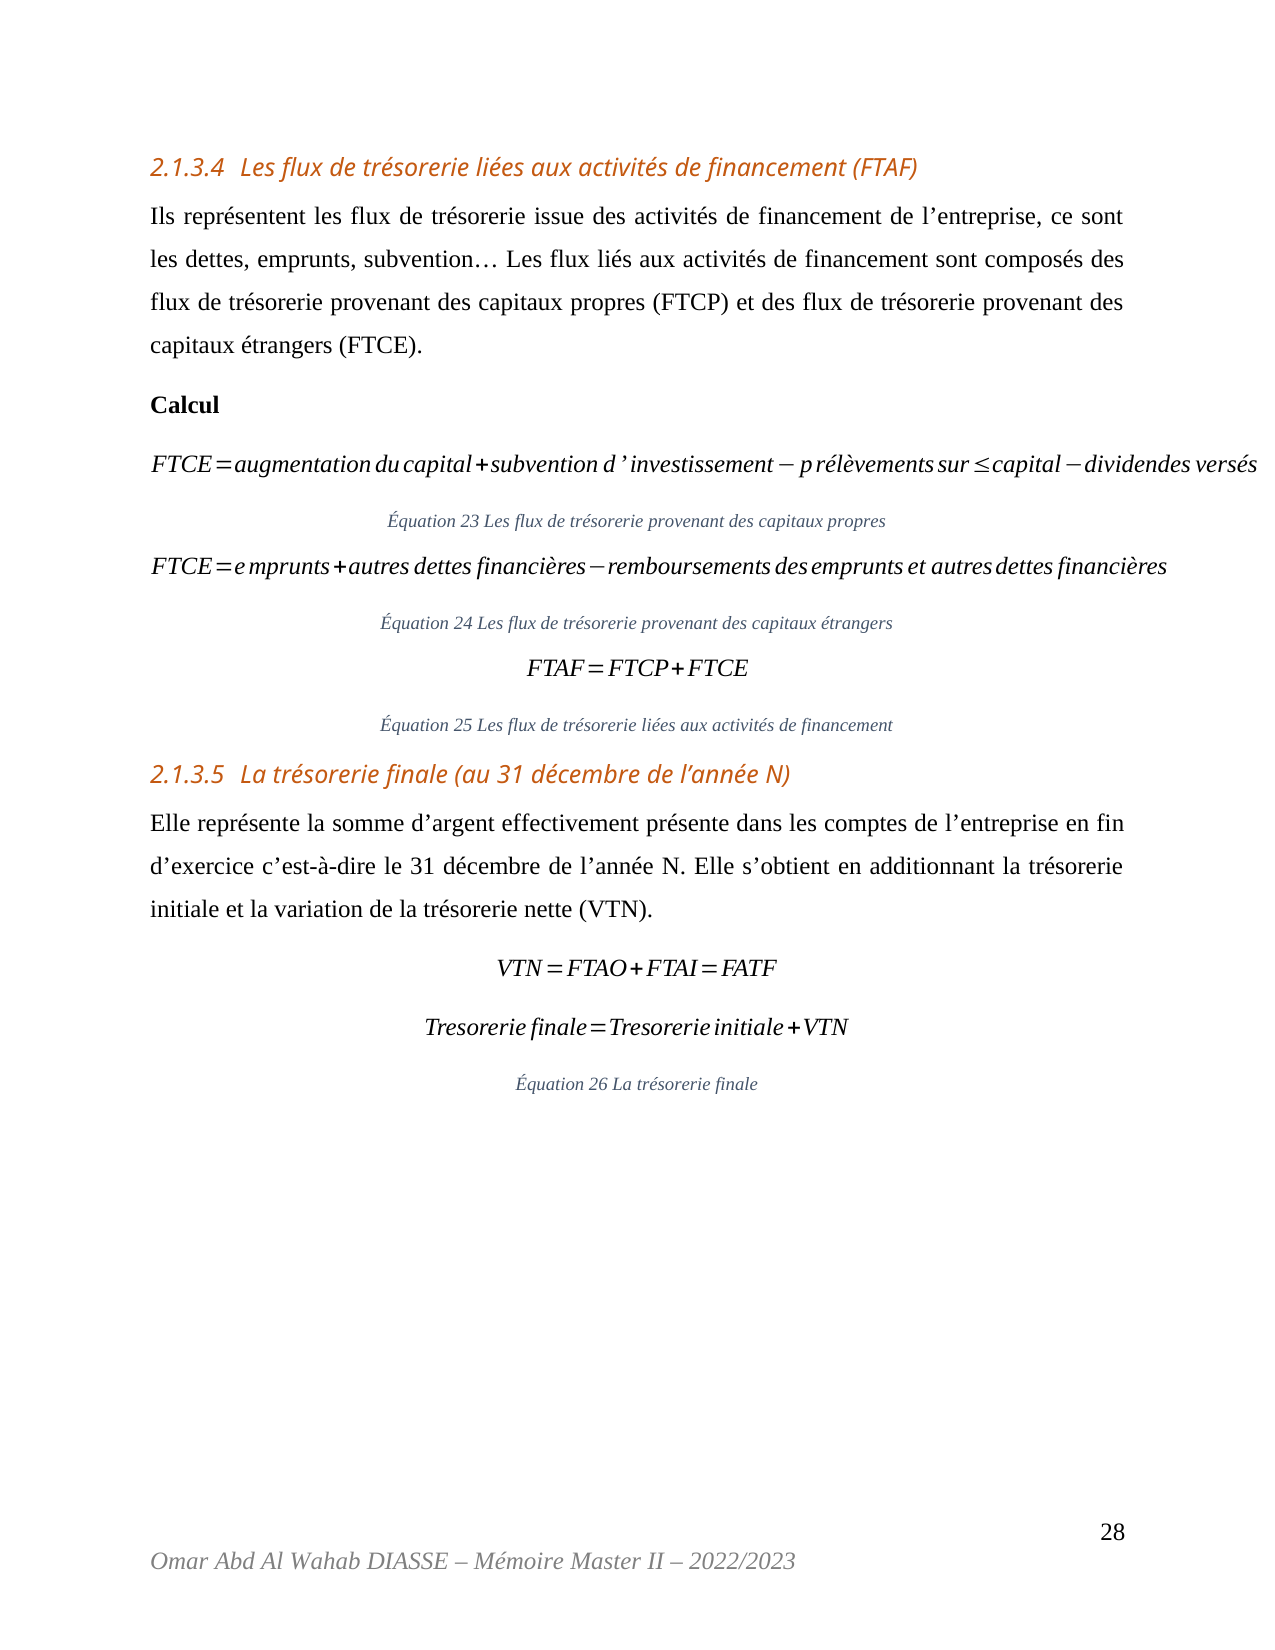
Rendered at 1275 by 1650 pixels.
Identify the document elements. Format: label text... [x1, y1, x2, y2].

text Calcul [150, 390, 1125, 419]
text Équation 24 Les flux de trésorerie provenant des capitaux étrangers [150, 612, 1125, 633]
subtitle Les flux de trésorerie liées aux activités de financement (FTAF) [150, 150, 1125, 184]
text Équation 25 Les flux de trésorerie liées aux activités de financement [150, 714, 1125, 736]
text Équation 23 Les flux de trésorerie provenant des capitaux propres [150, 510, 1125, 531]
text Équation La trésorerie finale [150, 1073, 1125, 1095]
text Ils représentent les flux de trésorerie issue des activités de financement de l’entreprise, ce sont les dettes, emprunts, subvention… Les flux liés aux activités de financement sont composés des flux de trésorerie provenant des capitaux propres (FTCP) et des flux de trésorerie provenant des capitaux étrangers (FTCE). [150, 201, 1125, 359]
subtitle La trésorerie finale (au 31 décembre de l’année N) [150, 757, 1125, 791]
text Elle représente la somme d’argent effectivement présente dans les comptes de l’entreprise en fin d’exercice c’est-à-dire le 31 décembre de l’année N. Elle s’obtient en additionnant la trésorerie initiale et la variation de la trésorerie nette (VTN). [150, 808, 1125, 923]
